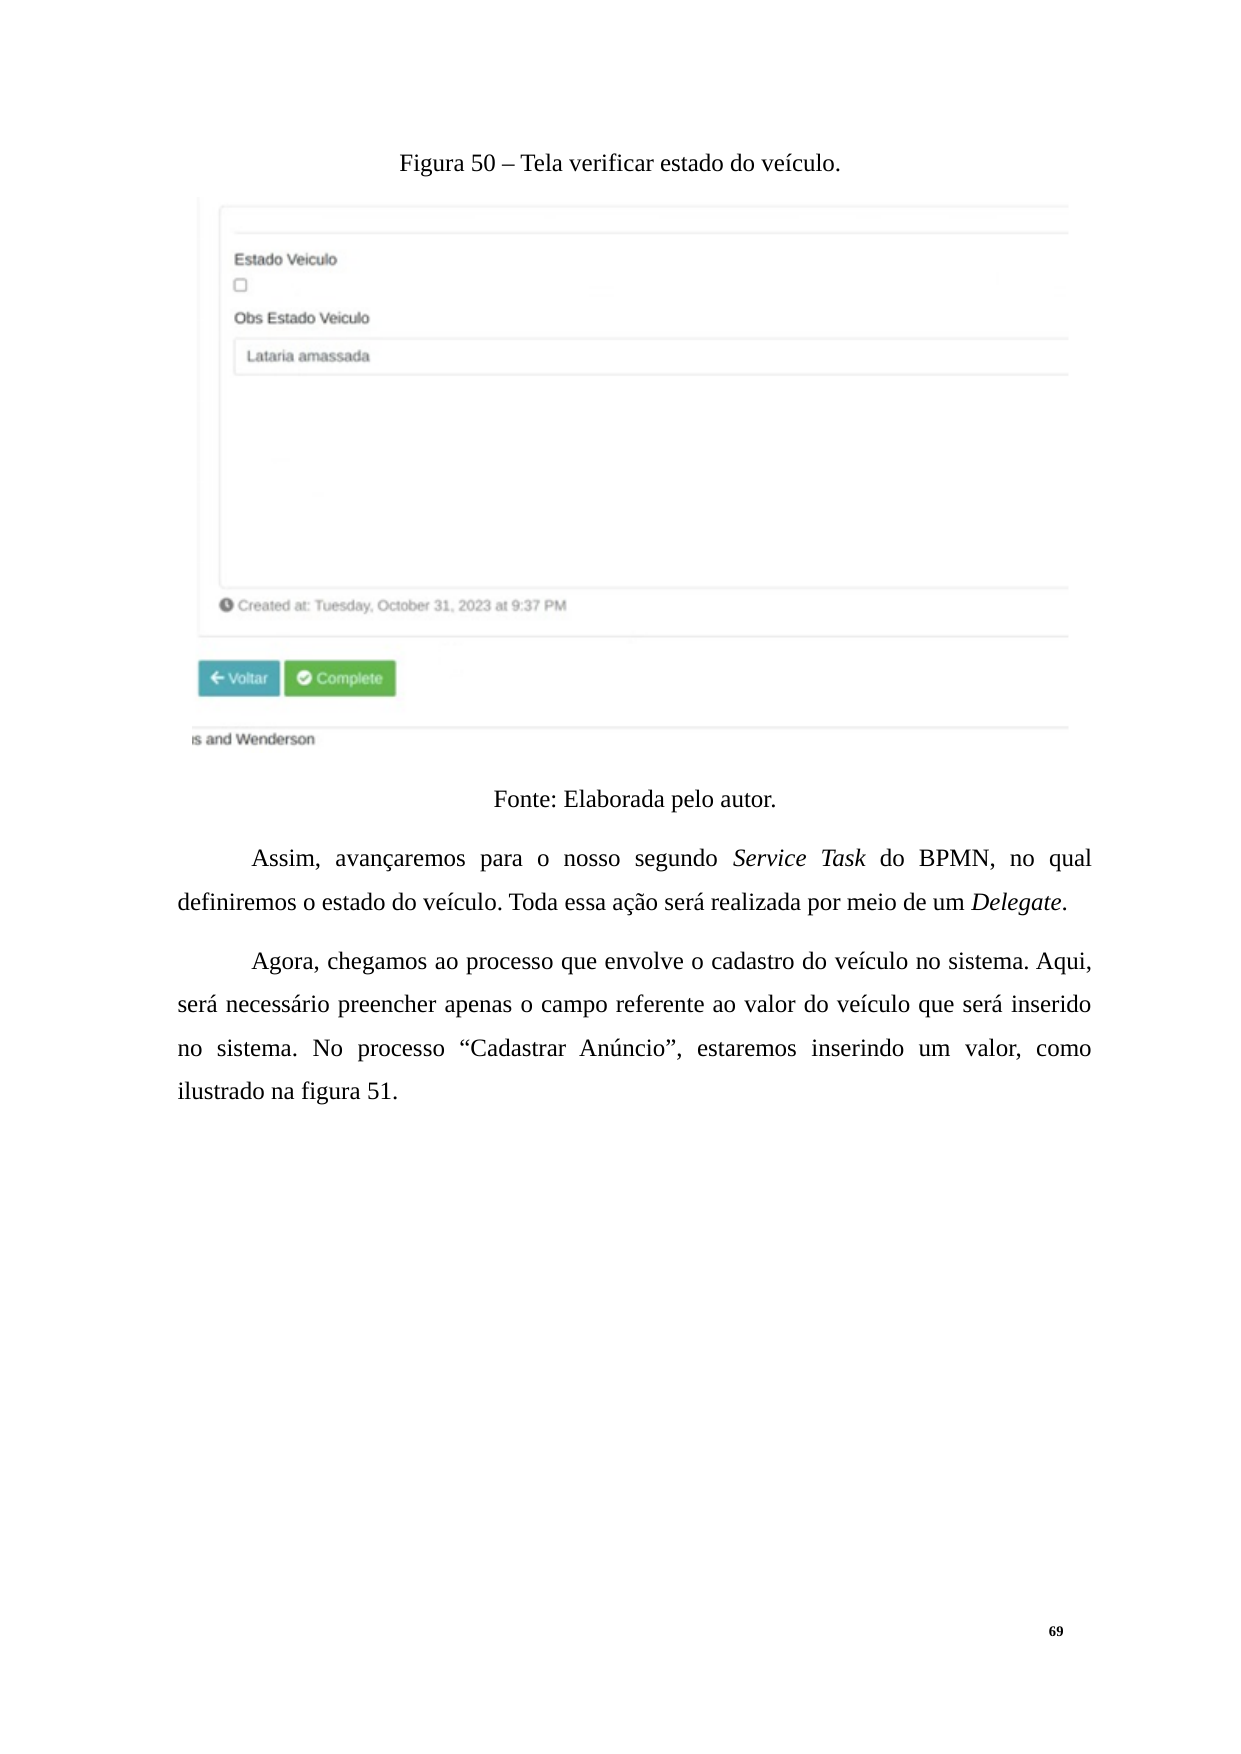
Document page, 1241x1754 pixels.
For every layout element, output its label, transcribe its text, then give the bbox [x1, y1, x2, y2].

picture [192, 197, 1078, 753]
text Figura 50 – Tela verificar estado do veículo. [177, 148, 1063, 176]
text Assim, avançaremos para o nosso segundo Service Task do BPMN, no qual definiremos o estado do veículo. Toda essa ação será realizada por meio de um Delegate. [177, 843, 1093, 915]
text Fonte: Elaborada pelo autor. [177, 784, 1093, 812]
text Agora, chegamos ao processo que envolve o cadastro do veículo no sistema. Aqui, será necessário preencher apenas o campo referente ao valor do veículo que será inserido no sistema. No processo “Cadastrar Anúncio”, estaremos inserindo um valor, como ilustrado na figura 51. [177, 946, 1093, 1104]
